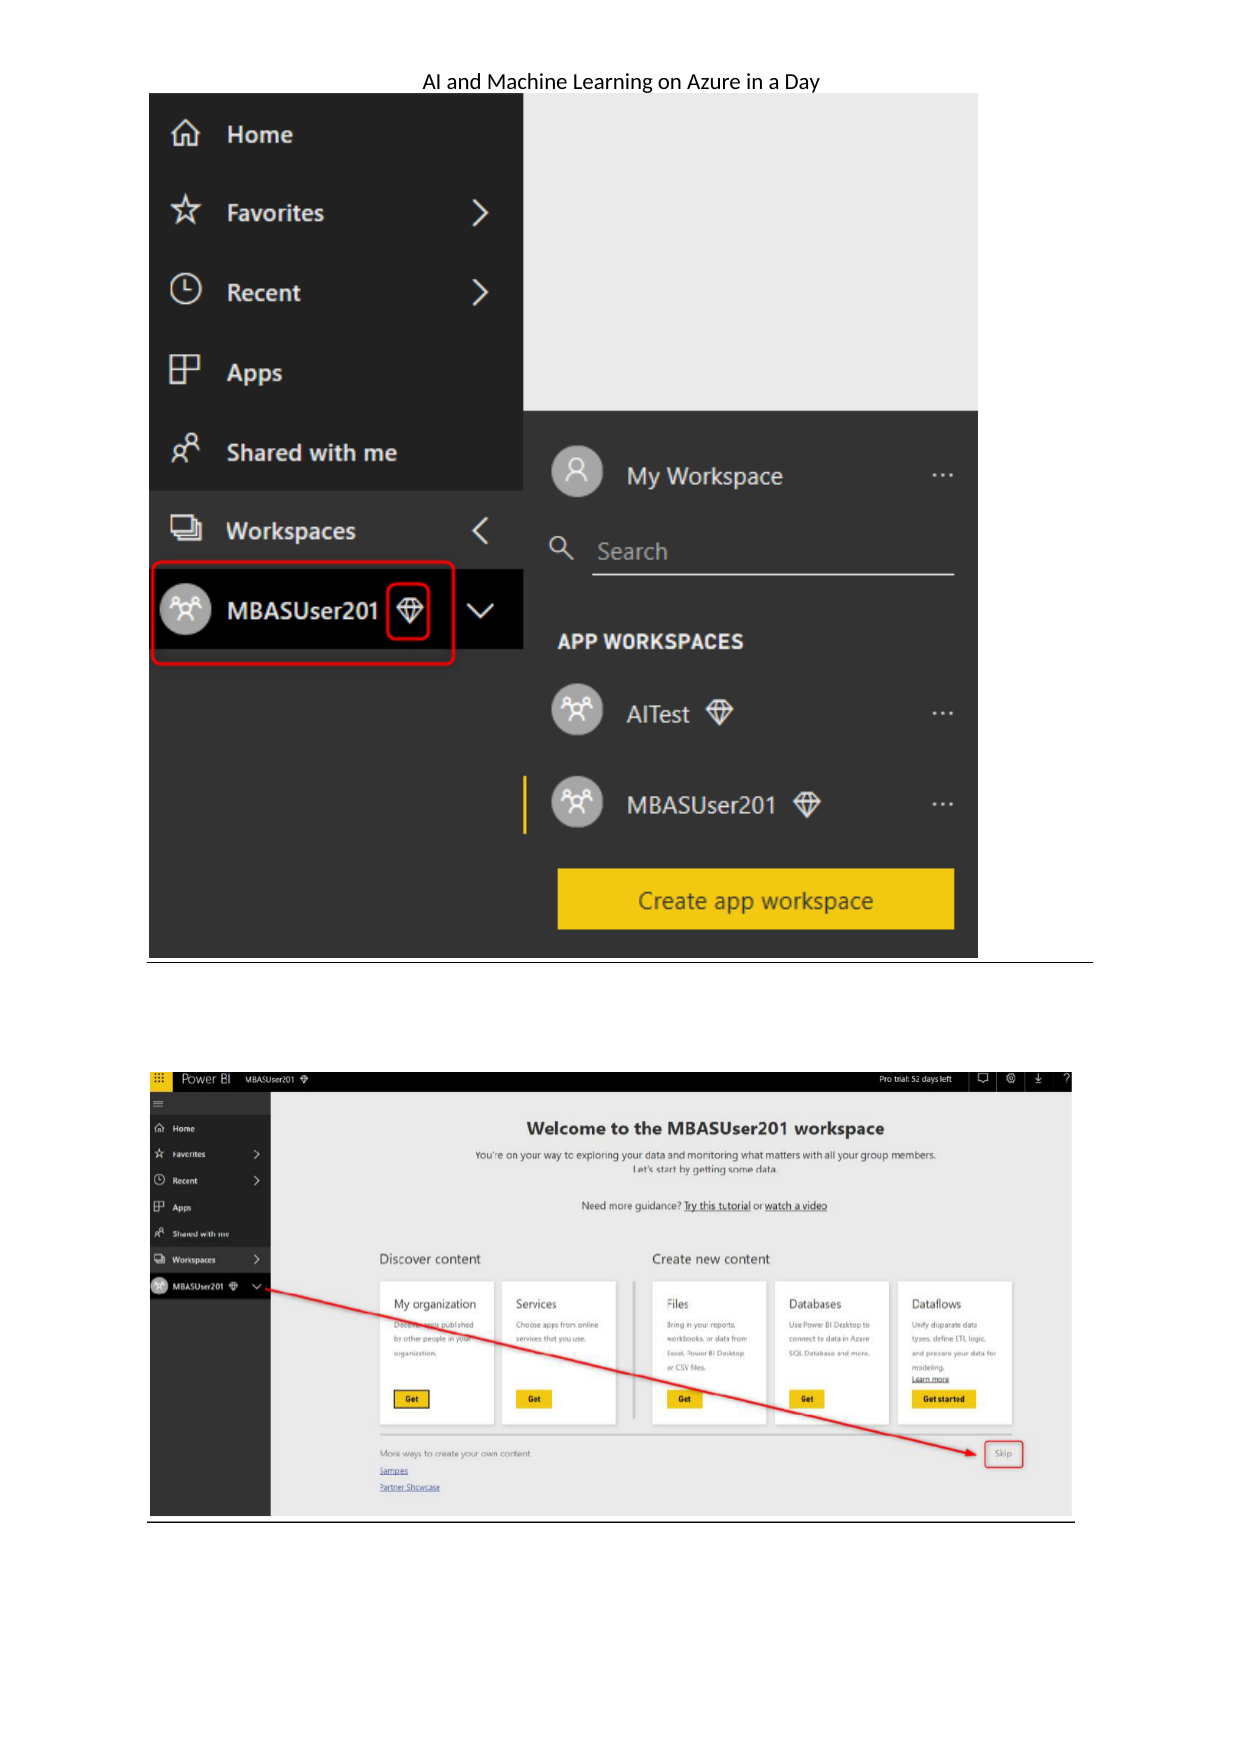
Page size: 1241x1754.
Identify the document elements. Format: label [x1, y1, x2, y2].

picture [147, 1072, 1075, 1523]
picture [149, 93, 978, 958]
